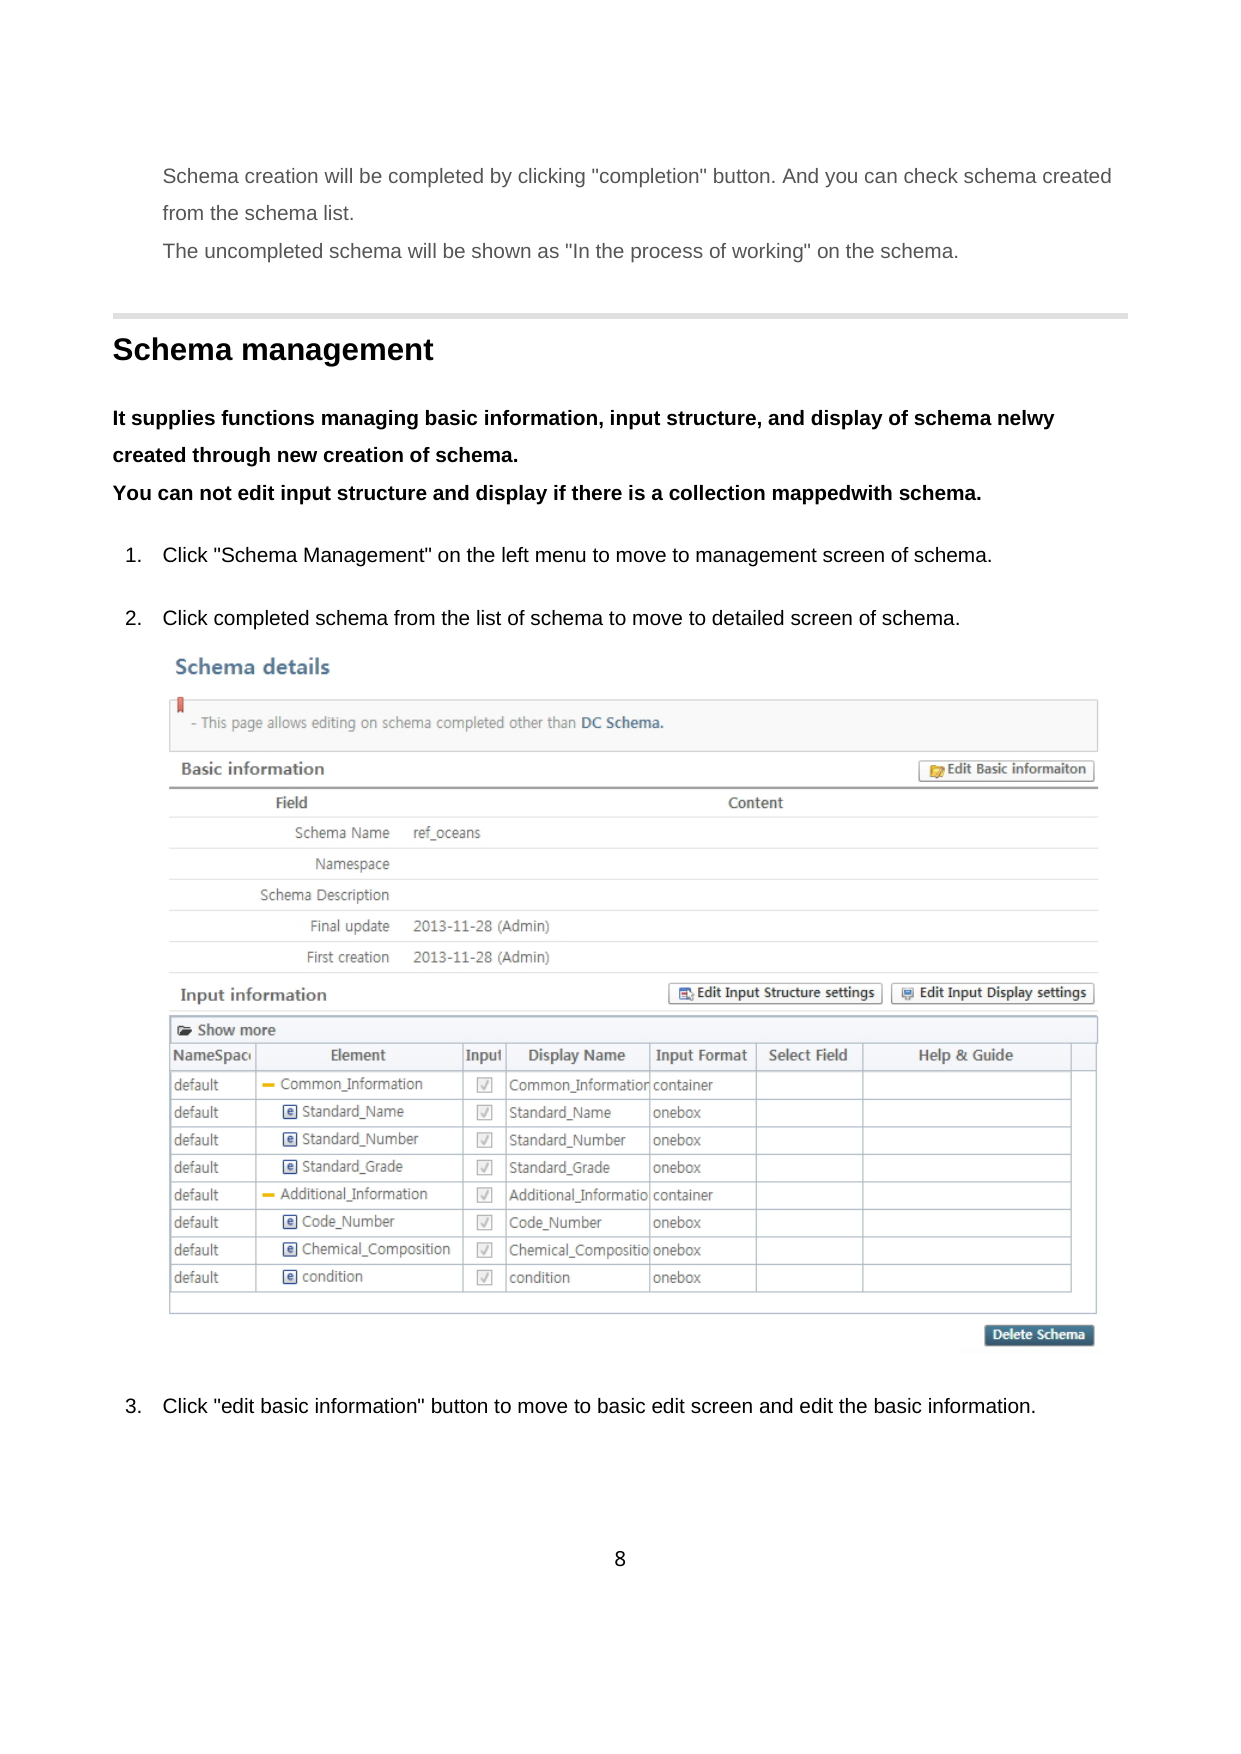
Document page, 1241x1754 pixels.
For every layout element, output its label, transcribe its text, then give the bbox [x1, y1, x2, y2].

list Click "Schema Management" on the left menu to move to management screen of schema. [125, 530, 1128, 567]
list Click completed schema from the list of schema to move to detailed screen of schema. [125, 592, 1128, 630]
text Schema creation will be completed by clicking "completion" button. And you can check schema created from the schema list. The uncompleted schema will be shown as "In the process of working" on the schema. [162, 150, 1128, 262]
picture [162, 654, 1108, 1356]
text It supplies functions managing basic information, input structure, and display of schema nelwy created through new creation of schema. You can not edit input structure and display if there is a collection mappedwith schema. [112, 392, 1128, 505]
text Schema management [112, 314, 1128, 367]
list Click "edit basic information" button to move to basic edit screen and edit the basic information. [125, 1381, 1128, 1418]
